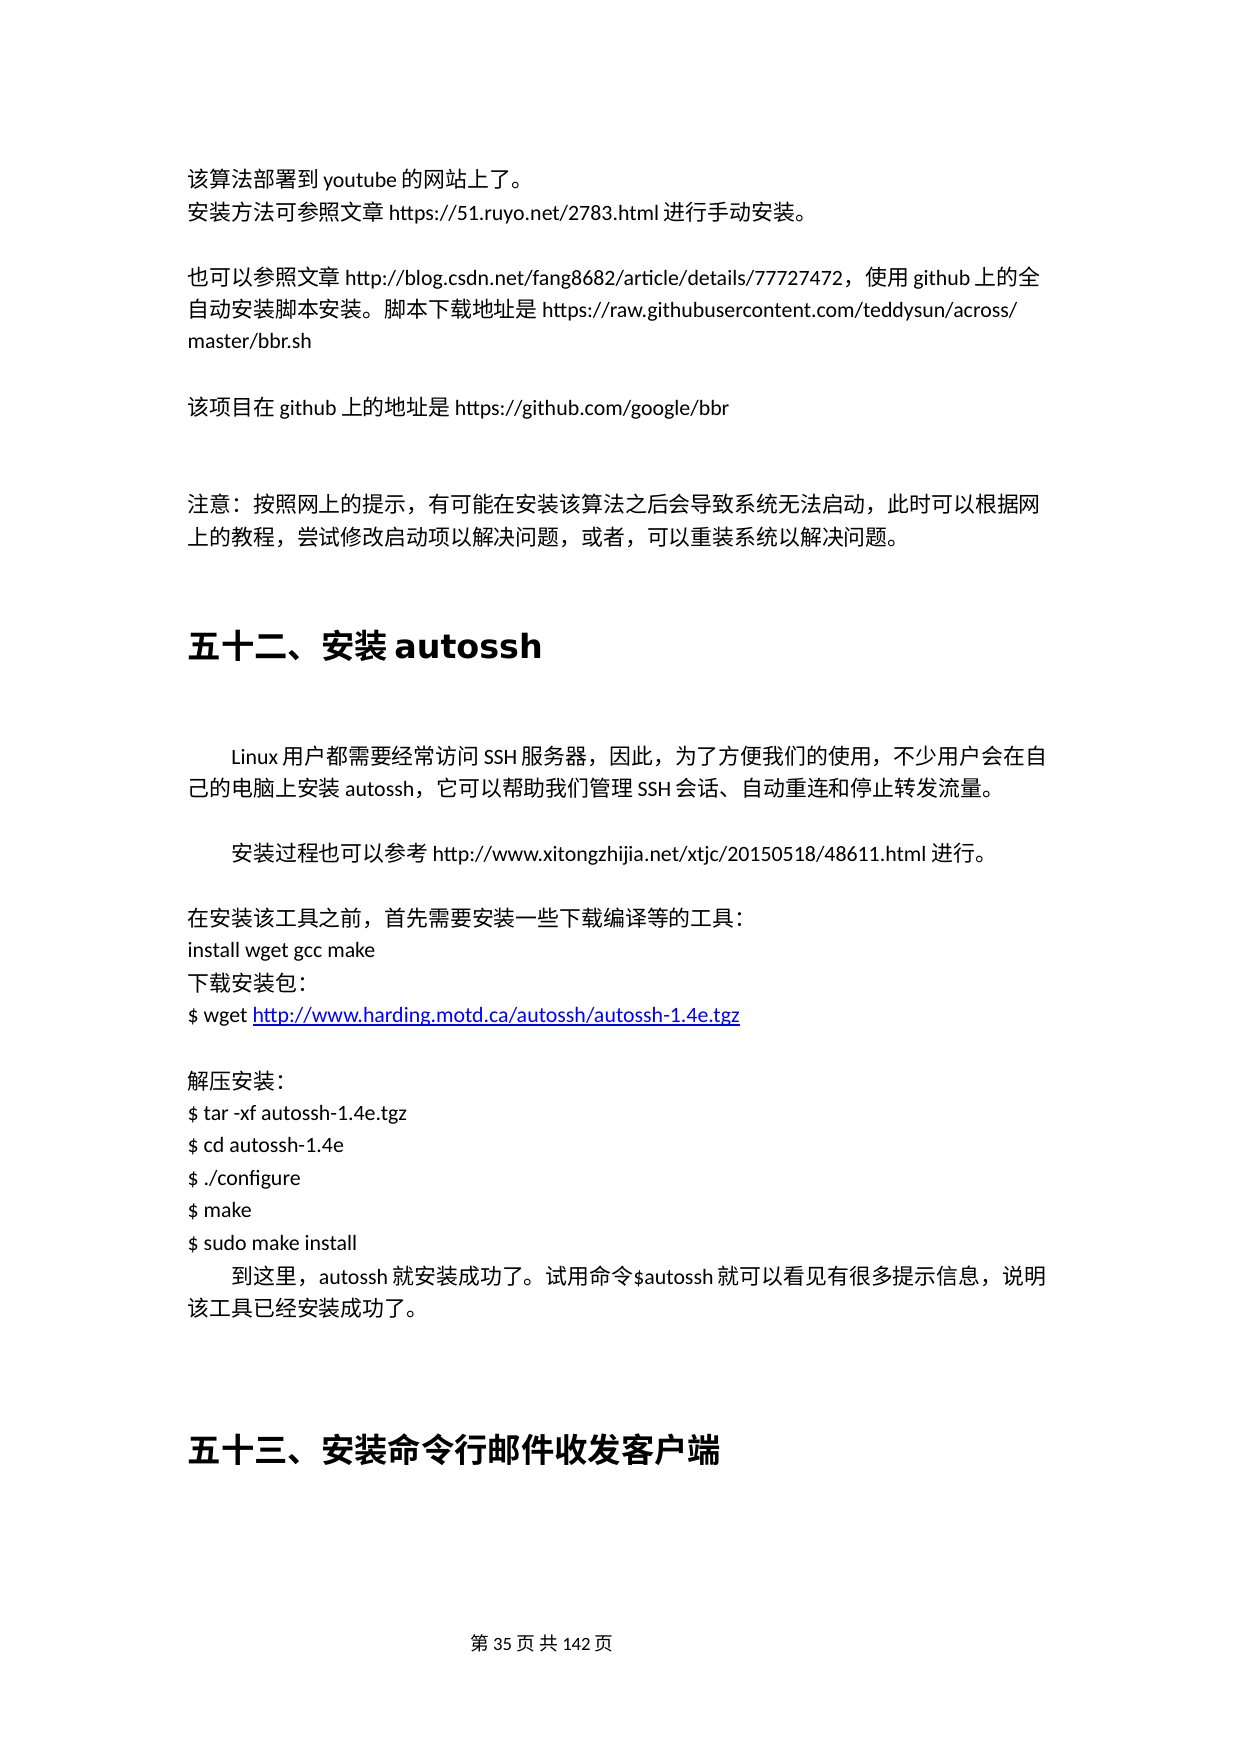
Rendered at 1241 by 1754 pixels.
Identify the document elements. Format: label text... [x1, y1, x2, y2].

text $ sudo make install [187, 1226, 1053, 1258]
subtitle 五十三、安装命令行邮件收发客户端 [187, 1415, 1053, 1480]
text 解压安装： [187, 1063, 1053, 1096]
text 到这里，autossh就安装成功了。试用命令$autossh就可以看见有很多提示信息，说明该工具已经安装成功了。 [187, 1258, 1053, 1323]
text 安装过程也可以参考http://www.xitongzhijia.net/xtjc/20150518/48611.html进行。 [187, 836, 1053, 868]
text install wget gcc make [187, 933, 1053, 966]
text $ make [187, 1193, 1053, 1226]
text $ wget http://www.harding.motd.ca/autossh/autossh-1.4e.tgz [187, 998, 1053, 1031]
text Linux用户都需要经常访问SSH服务器，因此，为了方便我们的使用，不少用户会在自己的电脑上安装autossh，它可以帮助我们管理SSH会话、自动重连和停止转发流量。 [187, 738, 1053, 803]
text 下载安装包： [187, 966, 1053, 998]
text $ tar -xf autossh-1.4e.tgz [187, 1096, 1053, 1128]
text 也可以参照文章http://blog.csdn.net/fang8682/article/details/77727472，使用github上的全自动安装脚本安装。脚本下载地址是https://raw.githubusercontent.com/teddysun/across/master/bbr.sh [187, 259, 1053, 357]
text 该项目在github上的地址是https://github.com/google/bbr [187, 389, 1053, 422]
subtitle 五十二、安装autossh [187, 612, 1053, 677]
text $ cd autossh-1.4e [187, 1128, 1053, 1161]
text 安装方法可参照文章https://51.ruyo.net/2783.html进行手动安装。 [187, 194, 1053, 227]
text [187, 162, 1053, 194]
text 注意：按照网上的提示，有可能在安装该算法之后会导致系统无法启动，此时可以根据网上的教程，尝试修改启动项以解决问题，或者，可以重装系统以解决问题。 [187, 487, 1053, 552]
text $ ./configure [187, 1161, 1053, 1193]
text 在安装该工具之前，首先需要安装一些下载编译等的工具： [187, 901, 1053, 933]
